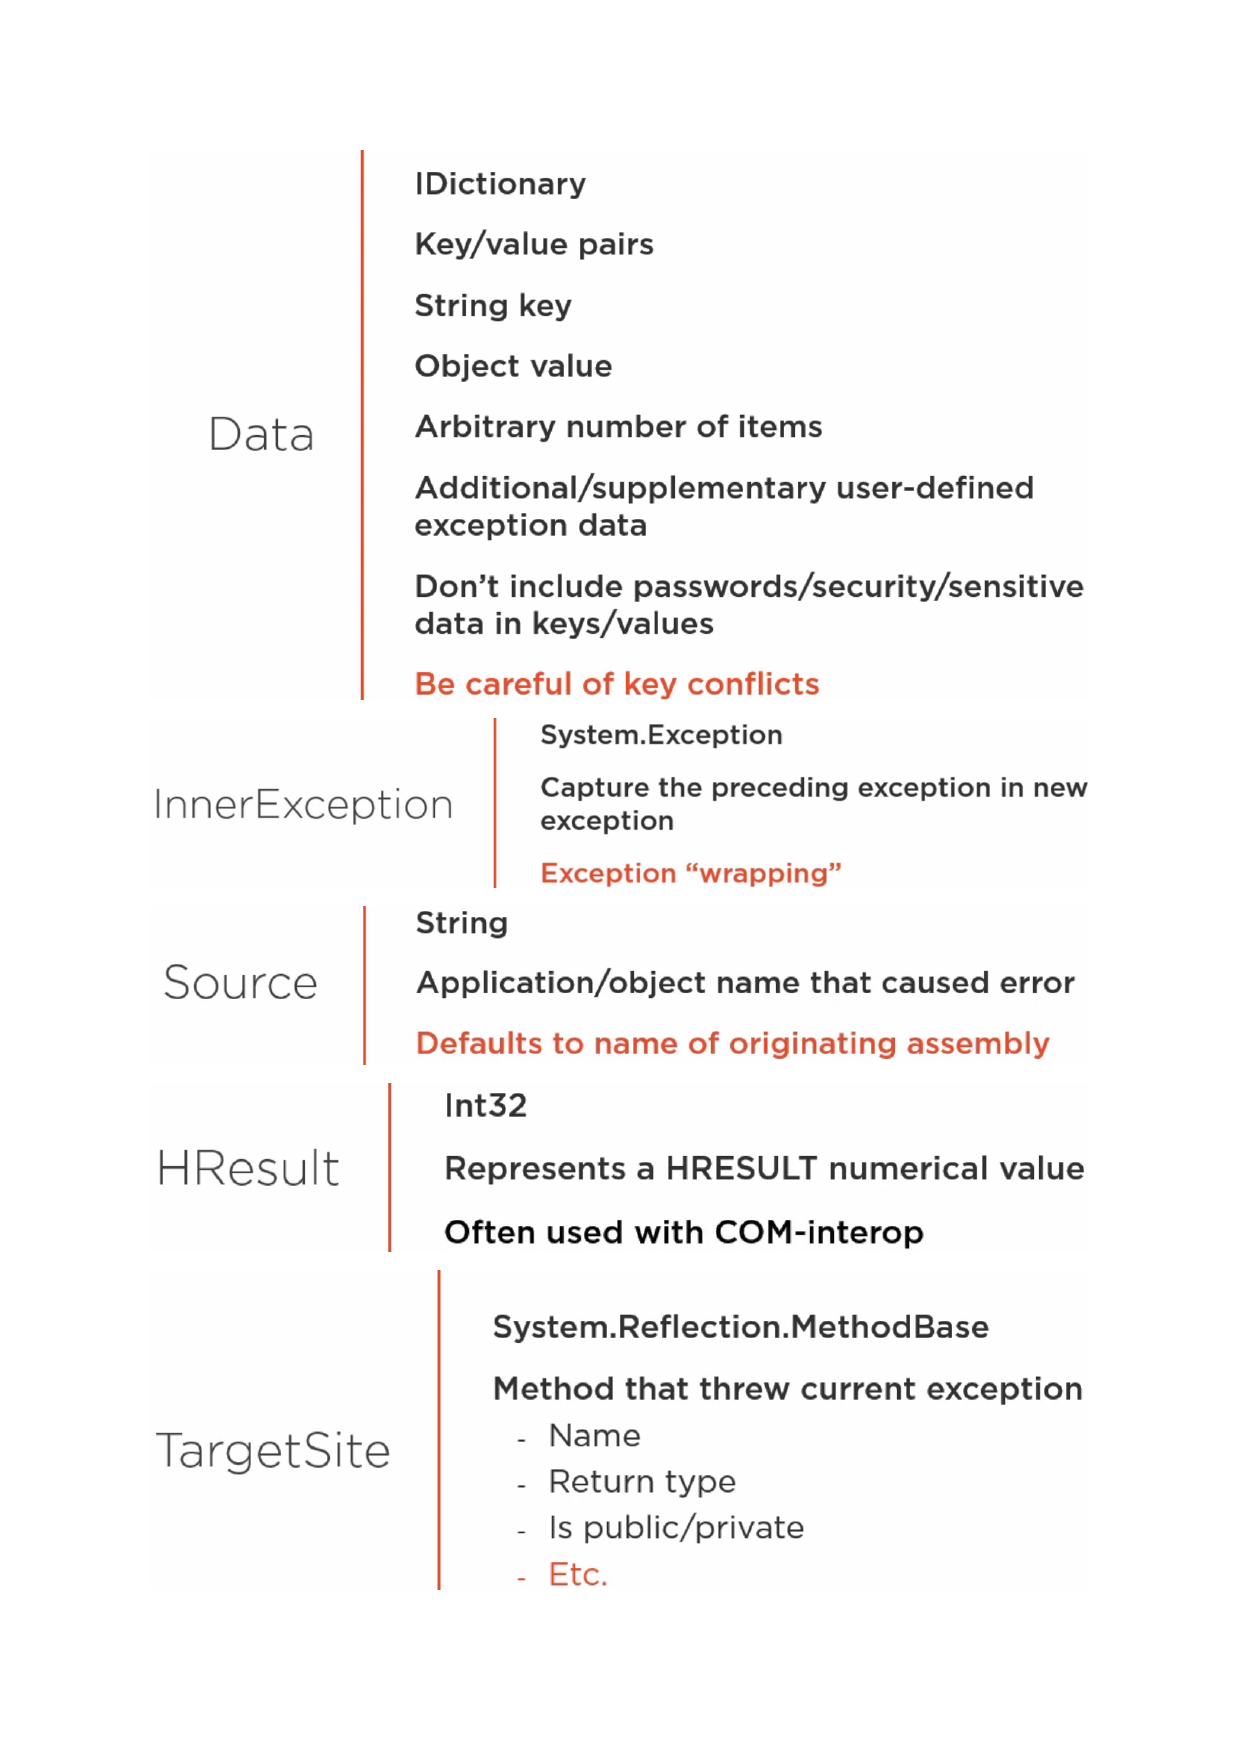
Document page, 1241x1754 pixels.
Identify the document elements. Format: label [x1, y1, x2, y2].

picture [150, 718, 1089, 888]
picture [150, 906, 1089, 1065]
picture [150, 1270, 1089, 1590]
picture [150, 1083, 1089, 1252]
picture [150, 150, 1089, 700]
